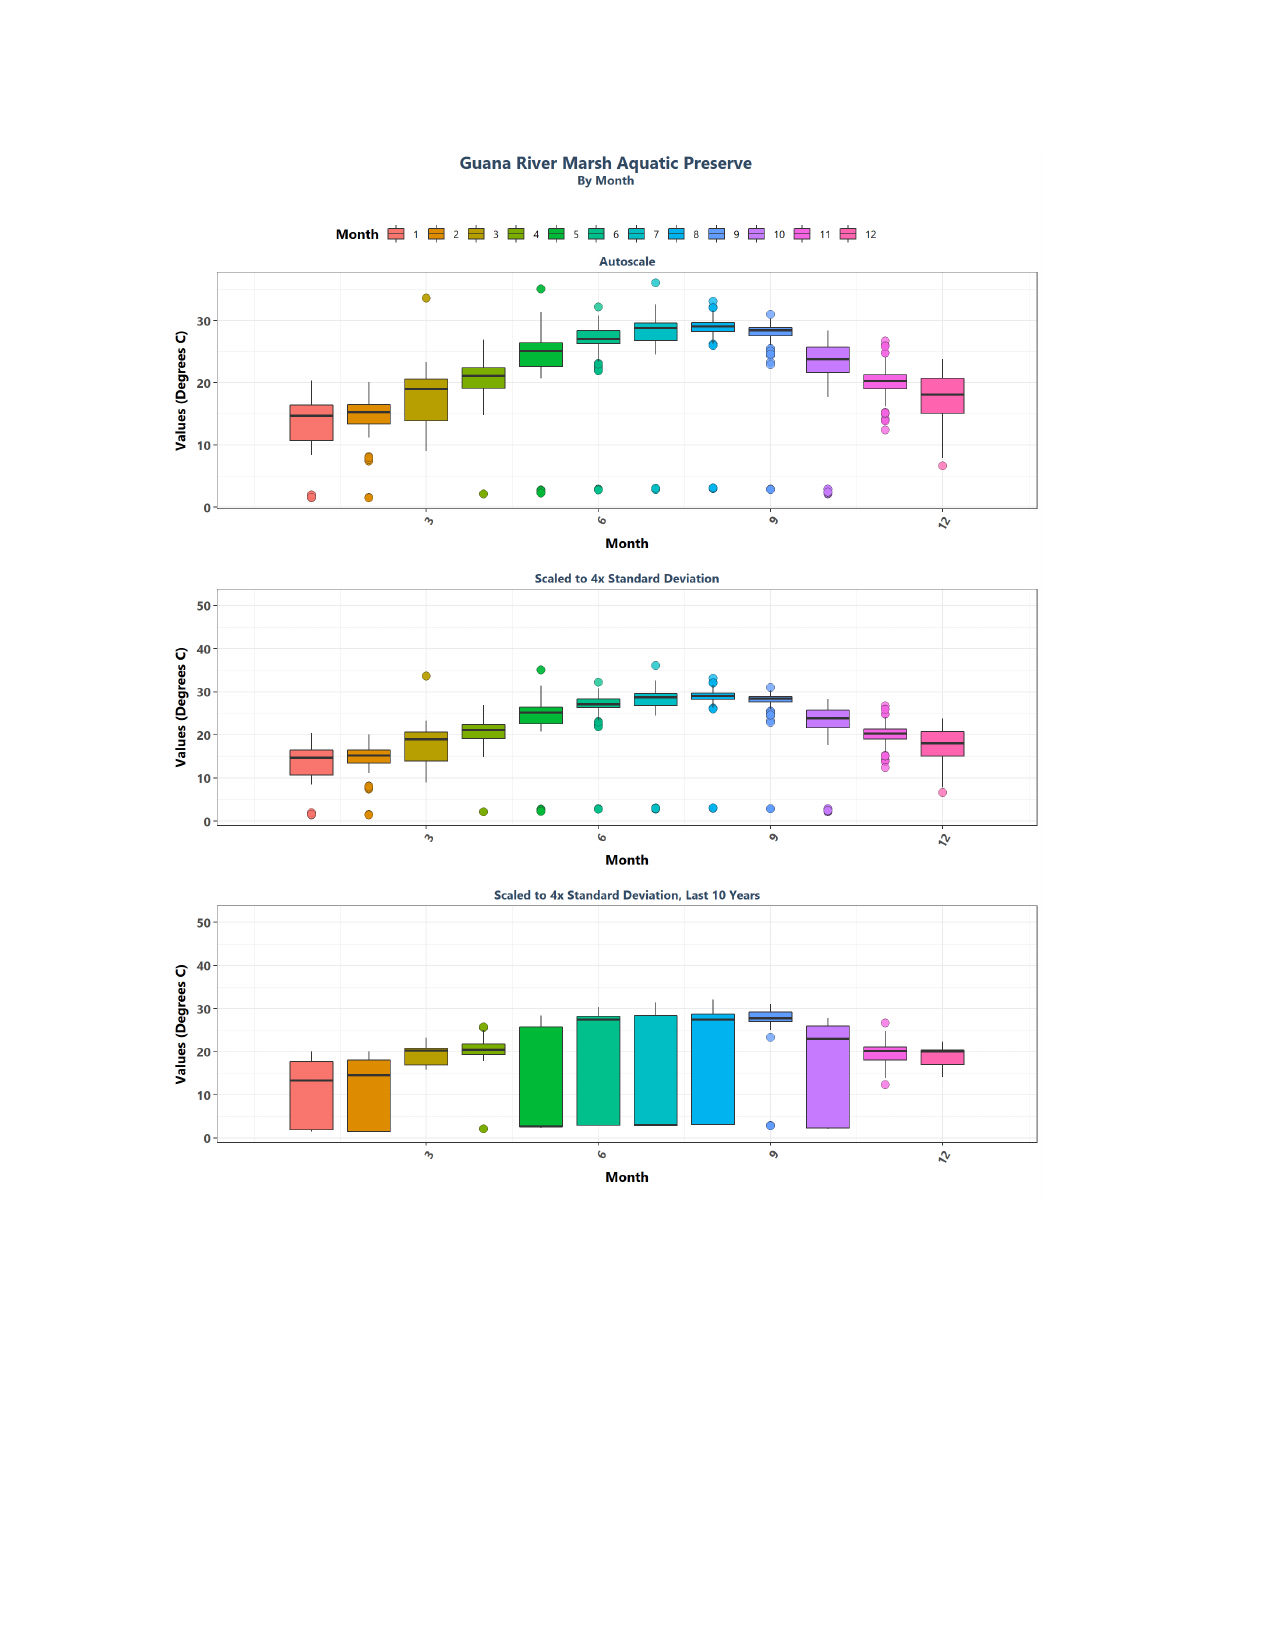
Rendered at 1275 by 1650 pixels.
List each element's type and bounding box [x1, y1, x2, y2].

picture [168, 150, 1044, 1200]
